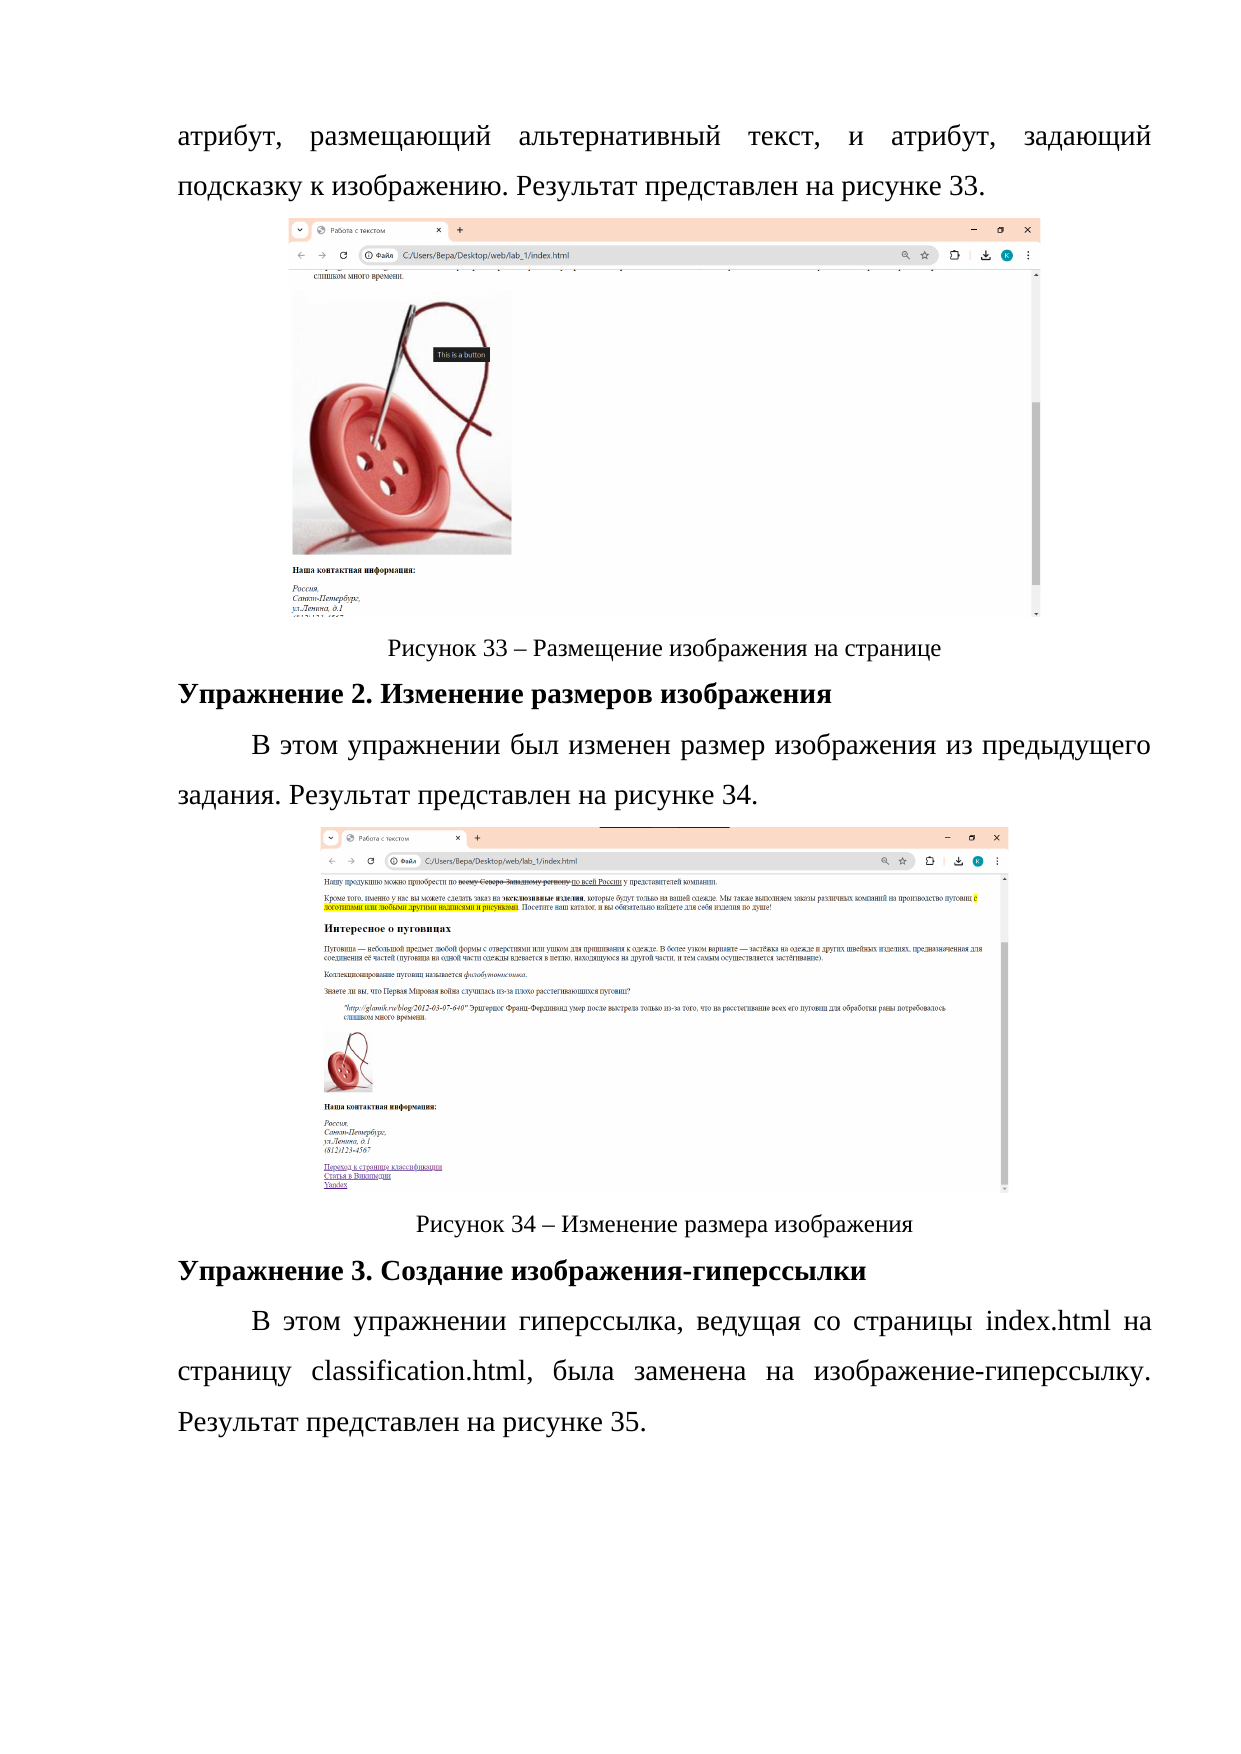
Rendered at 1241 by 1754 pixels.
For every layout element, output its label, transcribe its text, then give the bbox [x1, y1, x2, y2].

text Рисунок 34 – Изменение размера изображения [177, 1209, 1152, 1238]
text Упражнение 3. Создание изображения-гиперссылки [177, 1253, 1152, 1286]
text Упражнение 2. Изменение размеров изображения [177, 676, 1152, 710]
text В этом упражнении гиперссылка, ведущая со страницы index.html на страницу classification.html, была заменена на изображение-гиперссылку. Результат представлен на рисунке 35. [177, 1303, 1152, 1437]
text В этом упражнении был изменен размер изображения из предыдущего задания. Результат представлен на рисунке 34. [177, 727, 1152, 811]
picture [288, 218, 1041, 617]
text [177, 118, 1152, 202]
text Рисунок 33 – Размещение изображения на странице [177, 633, 1152, 662]
picture [320, 827, 1009, 1193]
